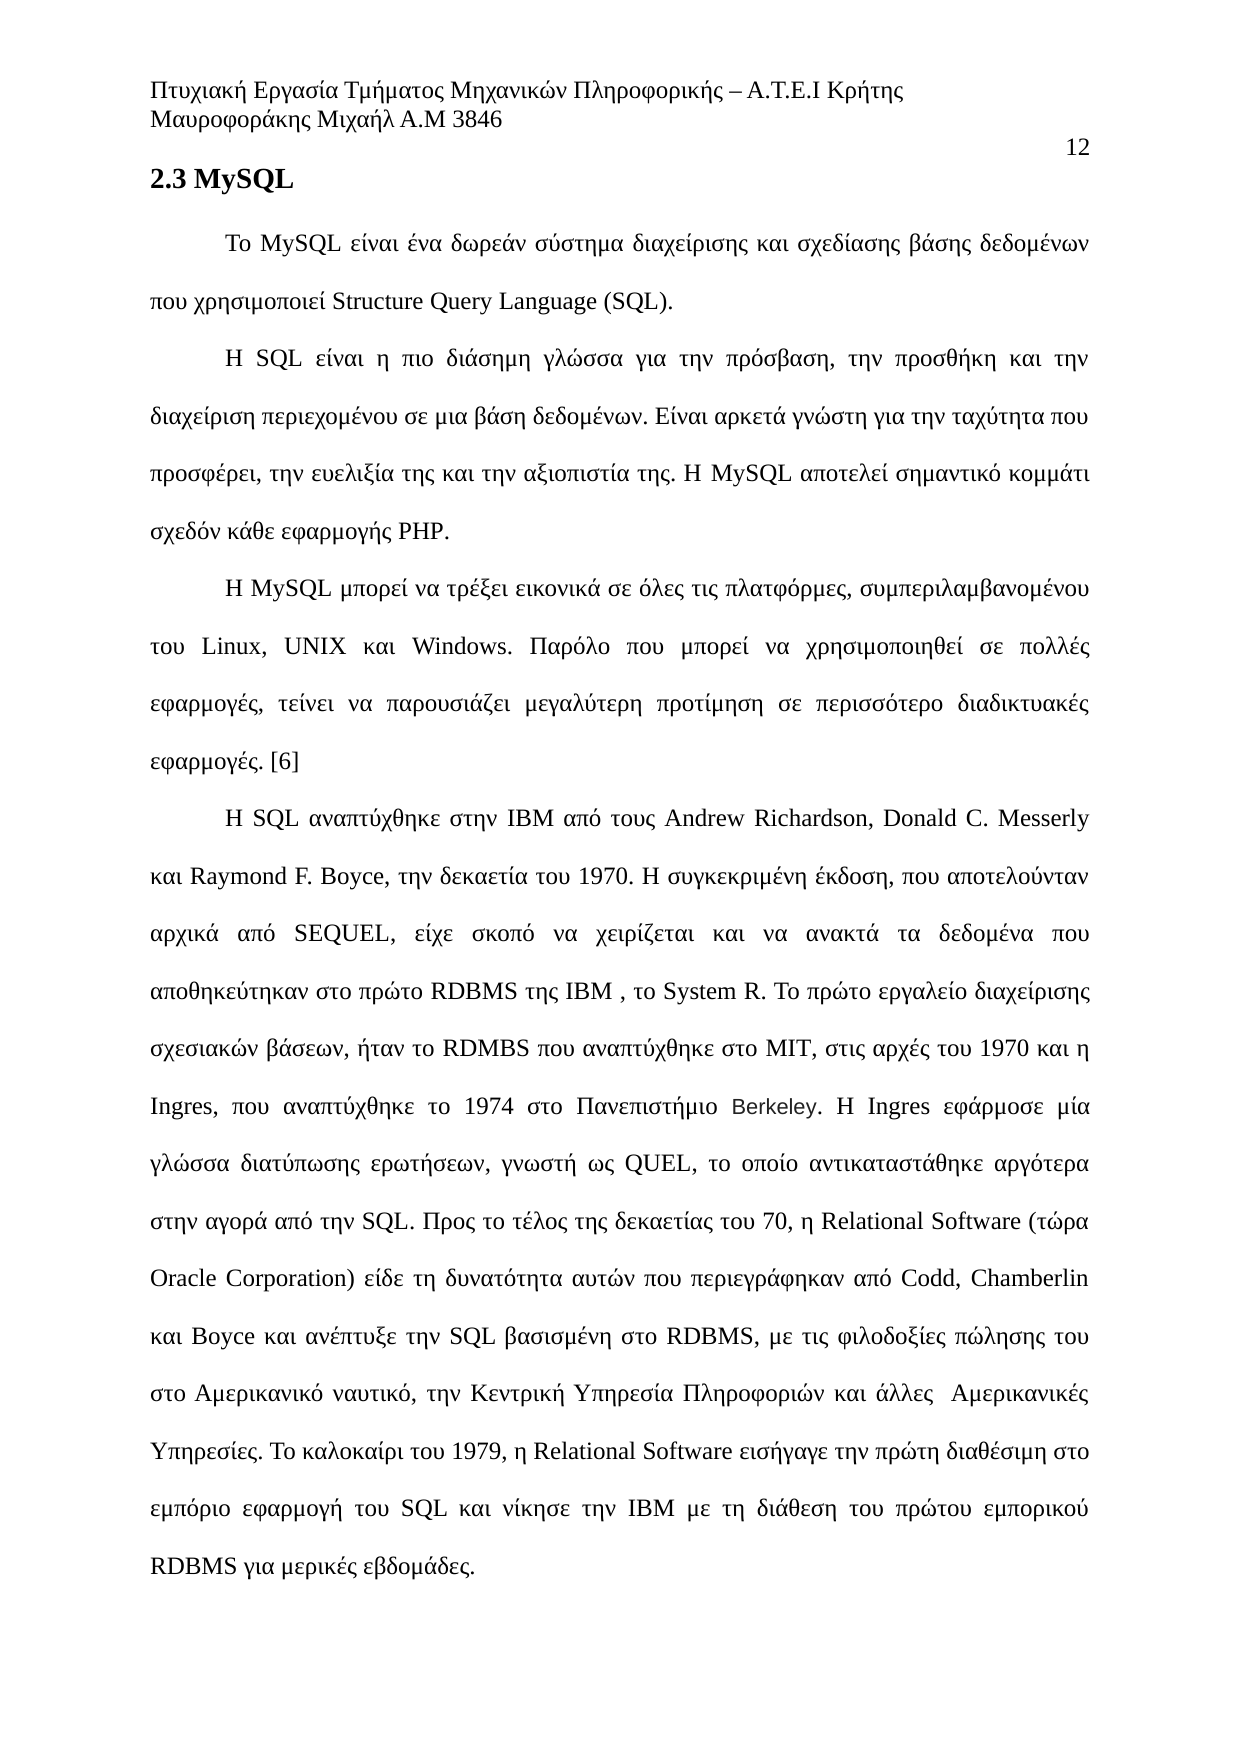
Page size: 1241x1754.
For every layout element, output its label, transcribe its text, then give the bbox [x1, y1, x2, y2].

text Το MySQL είναι ένα δωρεάν σύστημα διαχείρισης και σχεδίασης βάσης δεδομένων που χρησιμοποιεί Structure Query Language (SQL). [150, 228, 1090, 314]
text Η SQL αναπτύχθηκε στην IBM από τους Andrew Richardson, Donald C. Messerly και Raymond F. Boyce, την δεκαετία του 1970. Η συγκεκριμένη έκδοση, που αποτελούνταν αρχικά από SEQUEL, είχε σκοπό να χειρίζεται και να ανακτά τα δεδομένα που αποθηκεύτηκαν στο πρώτο RDBMS της IBM , το System R. Το πρώτο εργαλείο διαχείρισης σχεσιακών βάσεων, ήταν το RDMBS που αναπτύχθηκε στο MIT, στις αρχές του 1970 και η Ingres, που αναπτύχθηκε το 1974 στο Πανεπιστήμιο Berkeley. H Ingres εφάρμοσε μία γλώσσα διατύπωσης ερωτήσεων, γνωστή ως QUEL, το οποίο αντικαταστάθηκε αργότερα στην αγορά από την SQL. Προς το τέλος της δεκαετίας του 70, η Relational Software (τώρα Oracle Corporation) είδε τη δυνατότητα αυτών που περιεγράφηκαν από Codd, Chamberlin και Boyce και ανέπτυξε την SQL βασισμένη στο RDBMS, με τις φιλοδοξίες πώλησης του στο Αμερικανικό ναυτικό, την Κεντρική Υπηρεσία Πληροφοριών και άλλες Αμερικανικές Υπηρεσίες. Το καλοκαίρι του 1979, η Relational Software εισήγαγε την πρώτη διαθέσιμη στο εμπόριο εφαρμογή του SQL και νίκησε την IBM με τη διάθεση του πρώτου εμπορικού RDBMS για μερικές εβδομάδες. [150, 803, 1090, 1579]
subtitle 2.3 MySQL [150, 161, 1090, 195]
text Η MySQL μπορεί να τρέξει εικονικά σε όλες τις πλατφόρμες, συμπεριλαμβανομένου του Linux, UNIX και Windows. Παρόλο που μπορεί να χρησιμοποιηθεί σε πολλές εφαρμογές, τείνει να παρουσιάζει μεγαλύτερη προτίμηση σε περισσότερο διαδικτυακές εφαρμογές. [6] [150, 573, 1090, 774]
text Η SQL είναι η πιο διάσημη γλώσσα για την πρόσβαση, την προσθήκη και την διαχείριση περιεχομένου σε μια βάση δεδομένων. Είναι αρκετά γνώστη για την ταχύτητα που προσφέρει, την ευελιξία της και την αξιοπιστία της. Η MySQL αποτελεί σημαντικό κομμάτι σχεδόν κάθε εφαρμογής PHP. [150, 343, 1090, 544]
